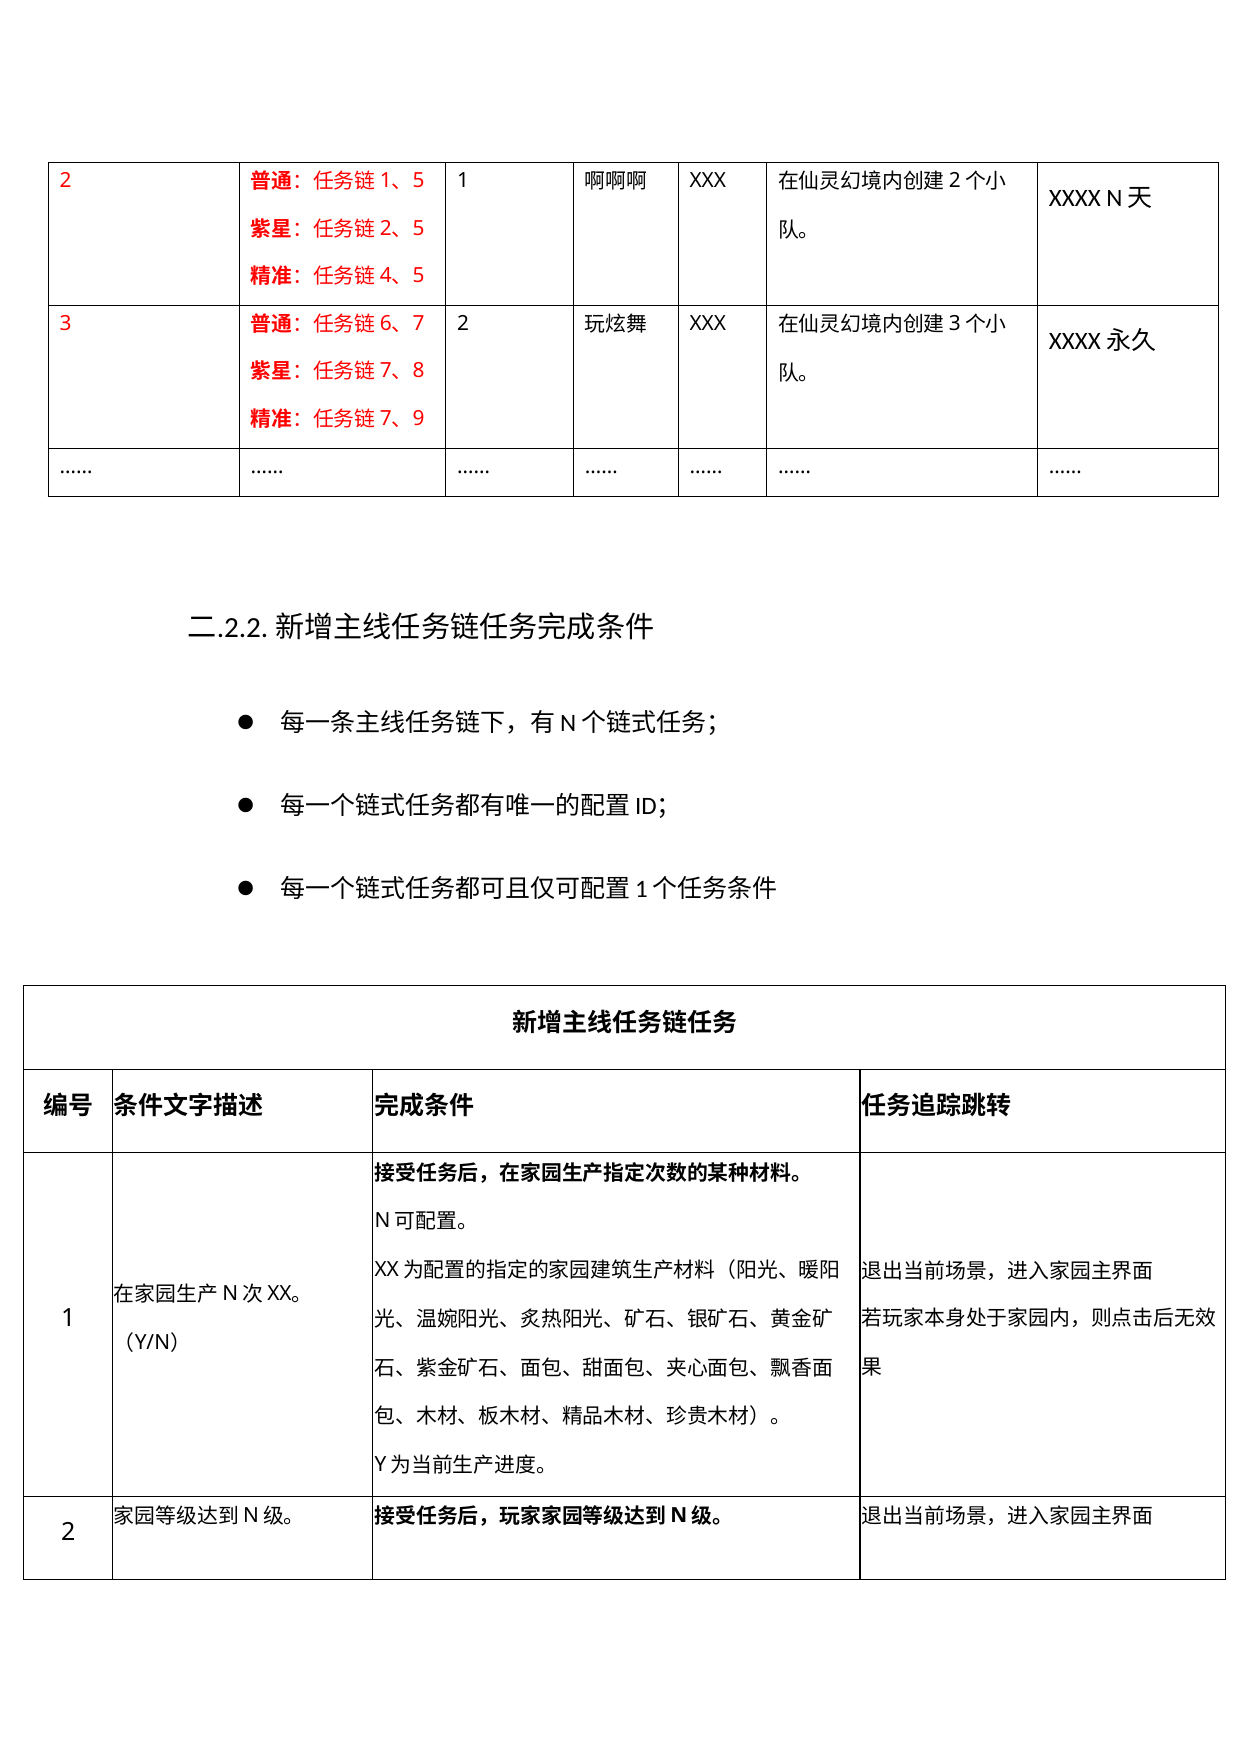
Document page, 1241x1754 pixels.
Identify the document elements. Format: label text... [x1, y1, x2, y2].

table_cell …… [574, 449, 678, 496]
list 每一个链式任务都可且仅可配置1个任务条件 [236, 854, 1053, 919]
table_cell XXXX N天 [1038, 163, 1218, 305]
table_cell 1 [446, 163, 573, 305]
table_cell 退出当前场景，进入家园主界面 若玩家本身处于家园内，则点击后无效果 [861, 1153, 1225, 1496]
table_cell 在家园生产N次XX。（Y/N） [113, 1153, 372, 1496]
table_cell 玩炫舞 [574, 306, 678, 448]
table_cell …… [767, 449, 1037, 496]
table_cell 接受任务后，在家园生产指定次数的某种材料。 N可配置。 XX为配置的指定的家园建筑生产材料（阳光、暖阳光、温婉阳光、炙热阳光、矿石、银矿石、黄金矿石、紫金矿石、面包、甜面包、夹心面包、飘香面包、木材、板木材、精品木材、珍贵木材）。 Y为当前生产进度。 [373, 1153, 859, 1496]
table_cell 完成条件 [373, 1070, 859, 1152]
table_cell …… [679, 449, 766, 496]
table_cell 3 [49, 306, 239, 448]
table_cell 1 [24, 1153, 112, 1496]
table_cell …… [1038, 449, 1218, 496]
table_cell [373, 1497, 859, 1579]
table_cell XXX [679, 306, 766, 448]
table_cell 普通：任务链6、7 紫星：任务链7、8 精准：任务链7、9 [240, 306, 445, 448]
list 每一个链式任务都有唯一的配置ID； [236, 771, 1053, 836]
table_cell 啊啊啊 [574, 163, 678, 305]
table_cell XXXX 永久 [1038, 306, 1218, 448]
table_cell 在仙灵幻境内创建3个小队。 [767, 306, 1037, 448]
table_cell 家园等级达到N级。（Y/N） [113, 1497, 372, 1579]
table_cell 2 [446, 306, 573, 448]
table_cell 普通：任务链1、5 紫星：任务链2、5 精准：任务链4、5 [240, 163, 445, 305]
table_cell 编号 [24, 1070, 112, 1152]
table_cell XXX [679, 163, 766, 305]
table_cell 2 [49, 163, 239, 305]
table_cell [861, 1497, 1225, 1579]
table_cell 条件文字描述 [113, 1070, 372, 1152]
table_cell 2 [24, 1497, 112, 1579]
table_cell …… [240, 449, 445, 496]
table_cell …… [49, 449, 239, 496]
list 每一条主线任务链下，有N个链式任务； [236, 688, 1053, 753]
table_cell 在仙灵幻境内创建2个小队。 [767, 163, 1037, 305]
table_header 新增主线任务链任务 [24, 986, 1225, 1069]
table_cell 任务追踪跳转 [861, 1070, 1225, 1152]
text 新增主线任务链任务完成条件 [187, 592, 1053, 657]
table_cell …… [446, 449, 573, 496]
